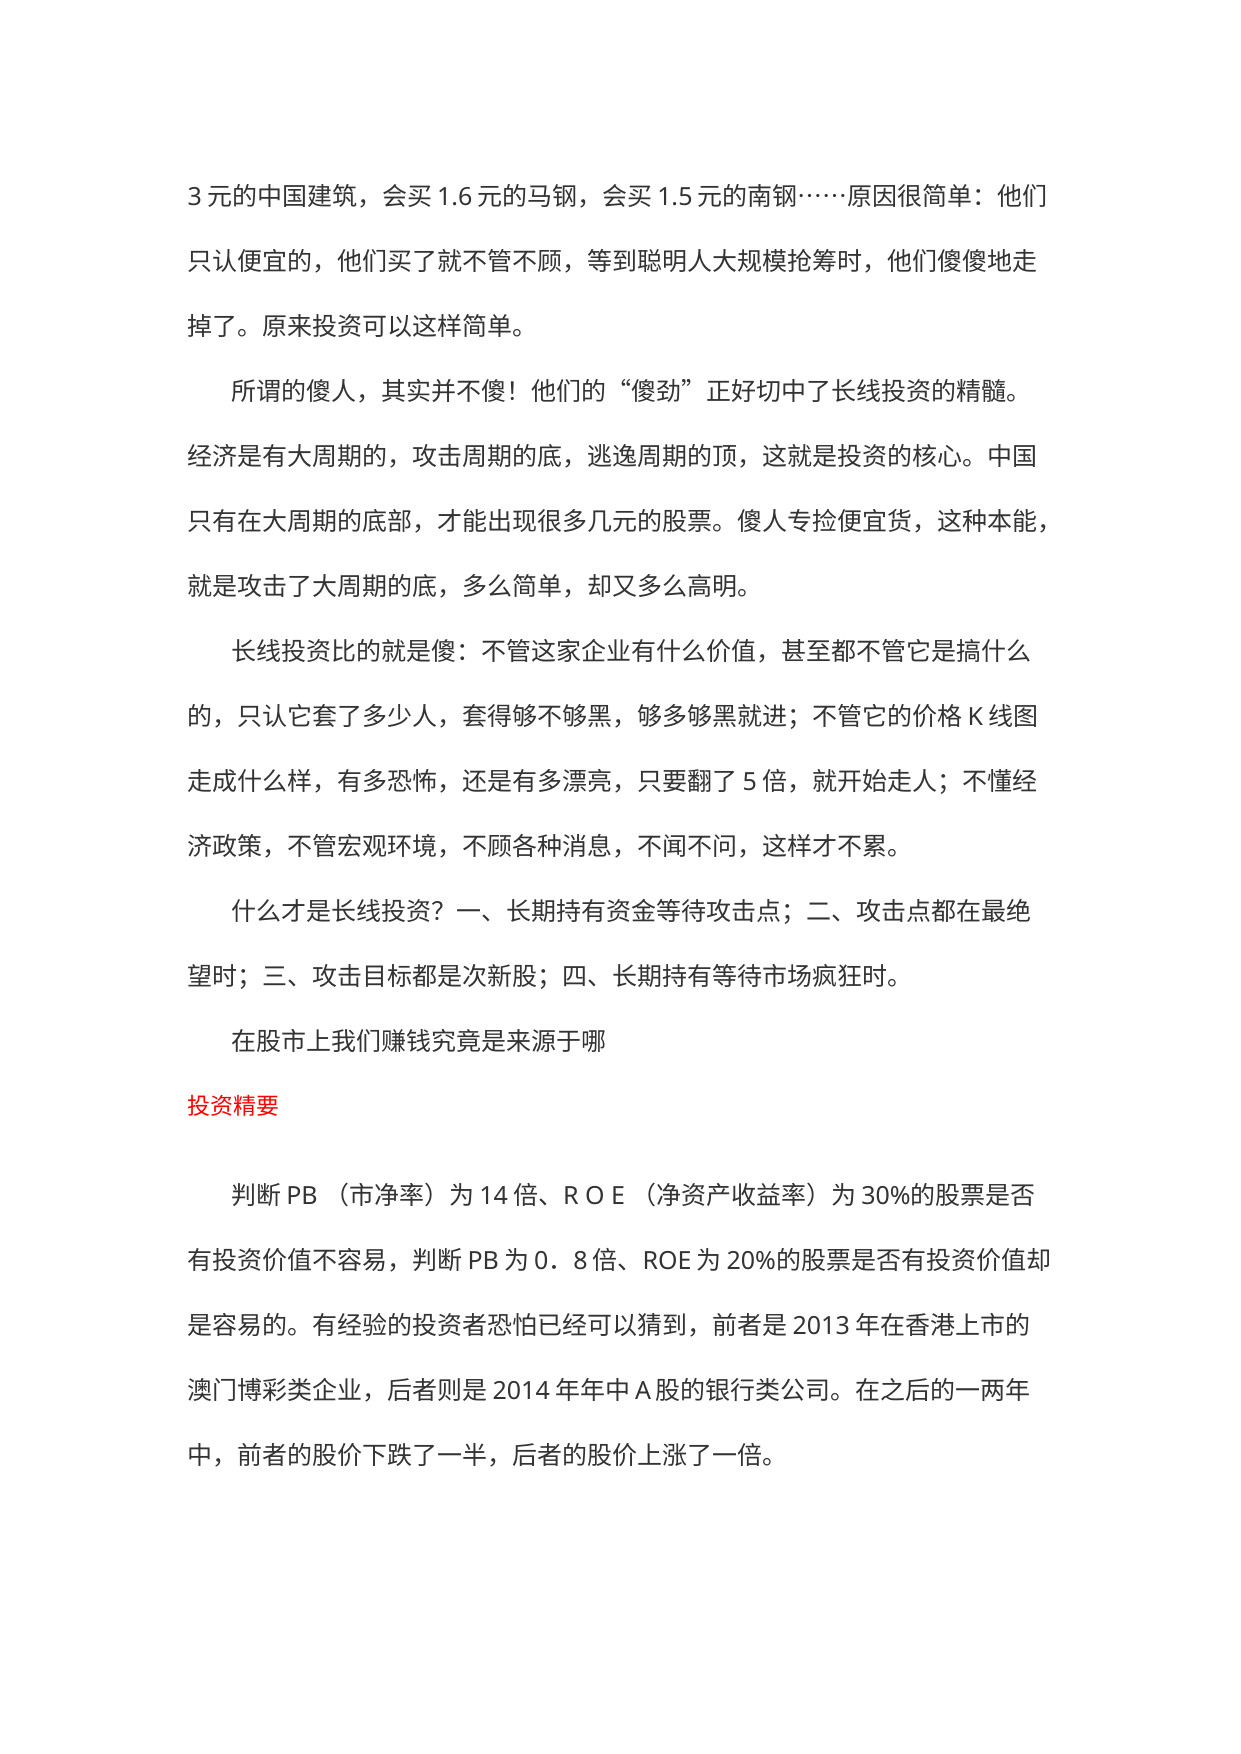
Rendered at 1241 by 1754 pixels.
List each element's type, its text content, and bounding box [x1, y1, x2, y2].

text 什么才是长线投资？一、长期持有资金等待攻击点；二、攻击点都在最绝望时；三、攻击目标都是次新股；四、长期持有等待市场疯狂时。 [187, 877, 1053, 1007]
text 判断PB （市净率）为14倍、R O E （净资产收益率）为30%的股票是否有投资价值不容易，判断PB为0．8倍、ROE为20%的股票是否有投资价值却是容易的。有经验的投资者恐怕已经可以猜到，前者是2013年在香港上市的澳门博彩类企业，后者则是2014年年中A股的银行类公司。在之后的一两年中，前者的股价下跌了一半，后者的股价上涨了一倍。 [187, 1161, 1053, 1486]
text 在股市上我们赚钱究竟是来源于哪 [187, 1007, 1053, 1072]
subtitle 投资精要 [187, 1072, 1053, 1137]
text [187, 162, 1053, 357]
text 长线投资比的就是傻：不管这家企业有什么价值，甚至都不管它是搞什么的，只认它套了多少人，套得够不够黑，够多够黑就进；不管它的价格K线图走成什么样，有多恐怖，还是有多漂亮，只要翻了5倍，就开始走人；不懂经济政策，不管宏观环境，不顾各种消息，不闻不问，这样才不累。 [187, 617, 1053, 877]
text 所谓的傻人，其实并不傻！他们的“傻劲”正好切中了长线投资的精髓。经济是有大周期的，攻击周期的底，逃逸周期的顶，这就是投资的核心。中国只有在大周期的底部，才能出现很多几元的股票。傻人专捡便宜货，这种本能，就是攻击了大周期的底，多么简单，却又多么高明。 [187, 357, 1053, 617]
